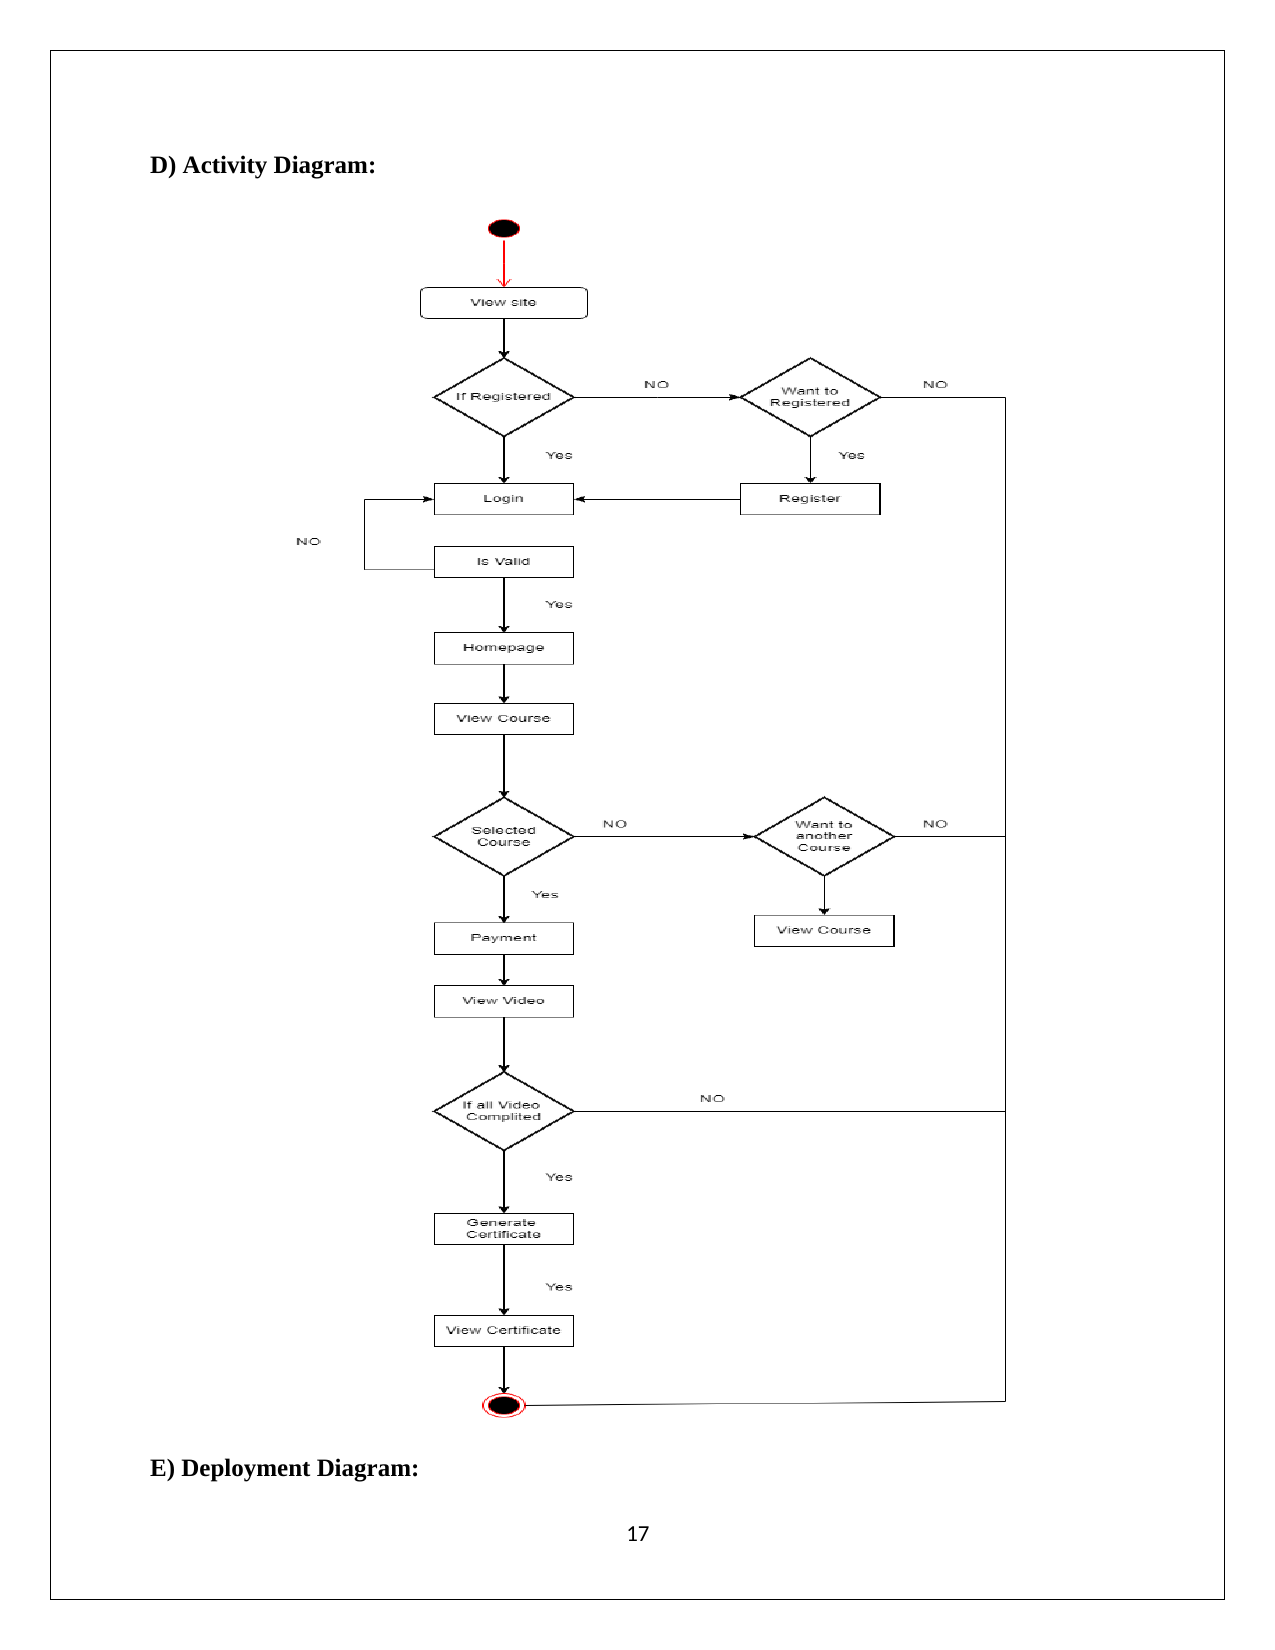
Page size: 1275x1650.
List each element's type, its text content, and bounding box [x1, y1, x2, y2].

text E) Deployment Diagram: [150, 1453, 1125, 1481]
picture [267, 216, 1008, 1418]
text D) Activity Diagram: [150, 150, 1125, 179]
